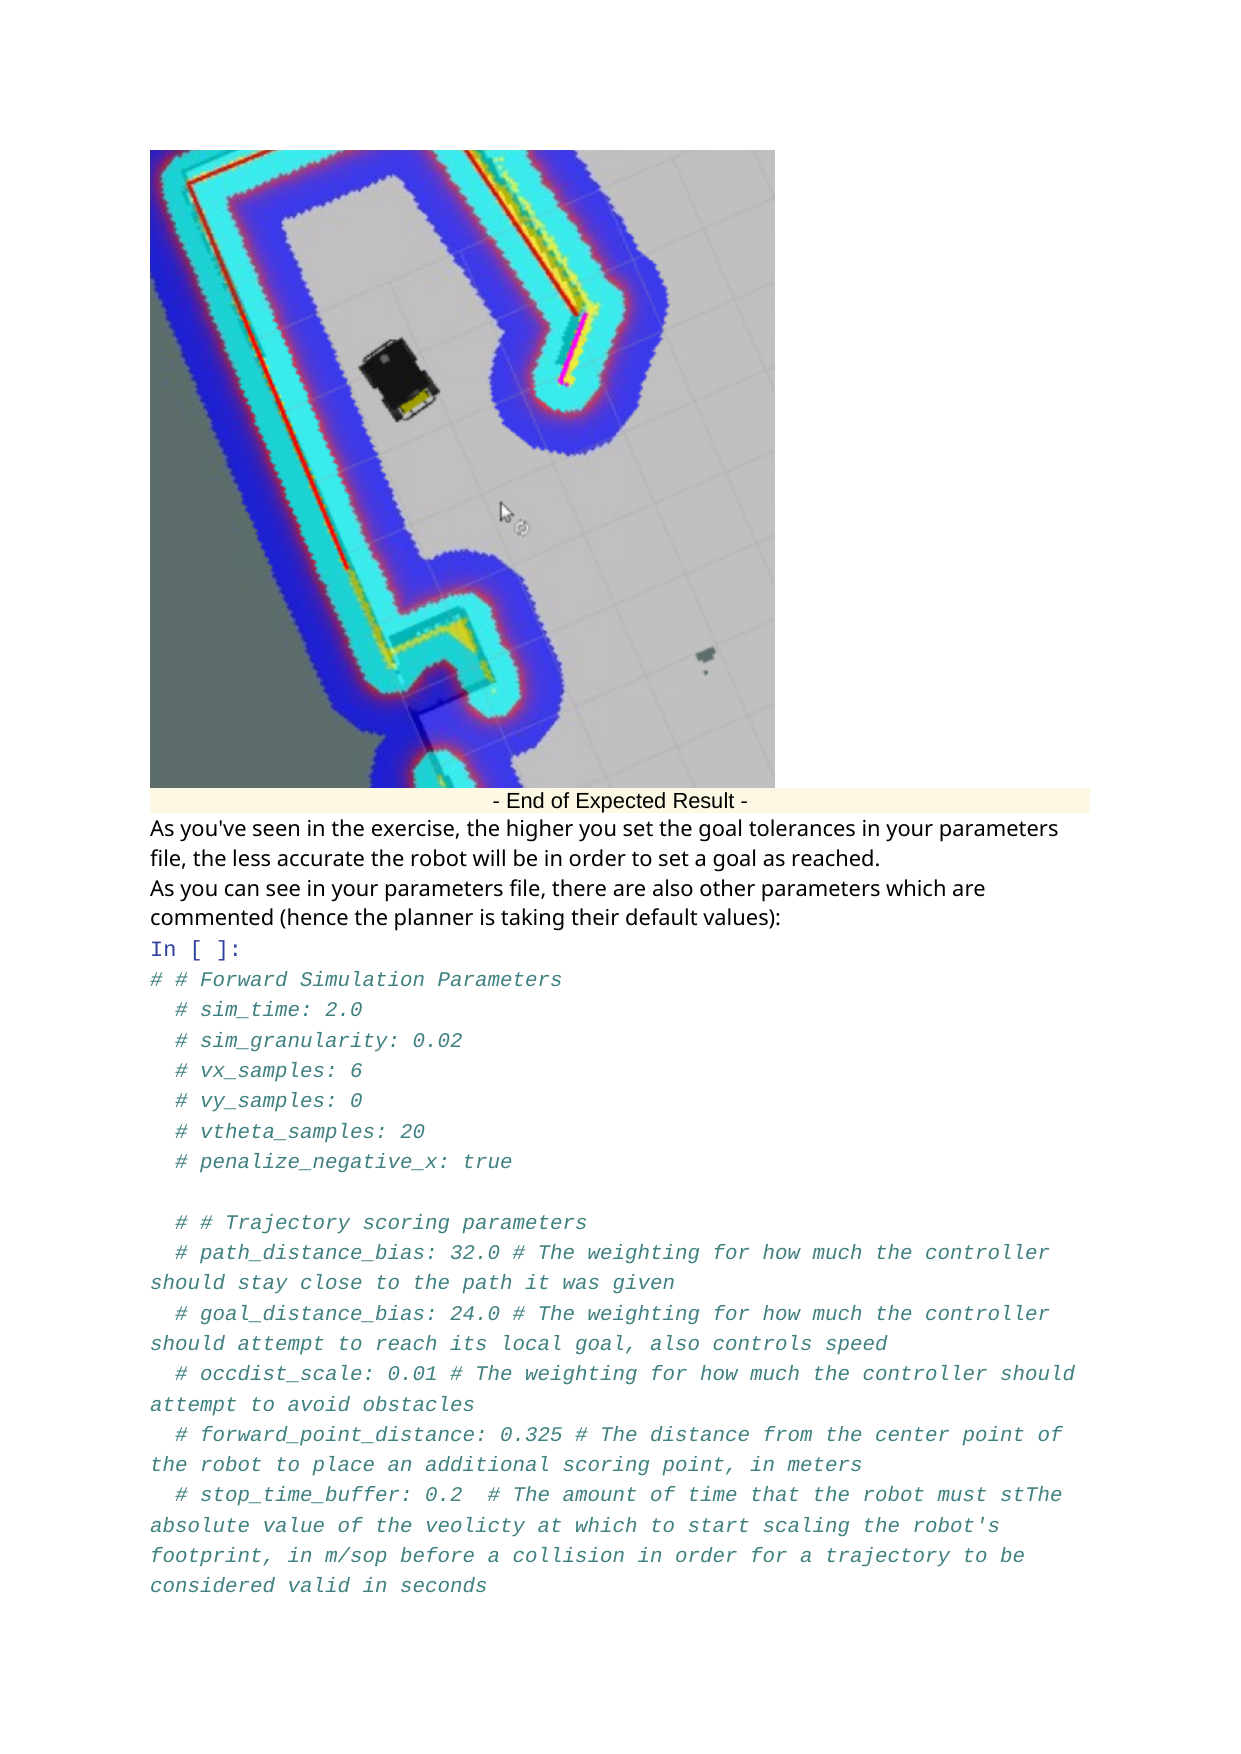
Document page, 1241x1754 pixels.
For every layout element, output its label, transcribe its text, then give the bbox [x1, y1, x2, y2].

text # occdist_scale: 0.01 # The weighting for how much the controller should attempt to avoid obstacles [150, 1357, 1090, 1417]
text # vx_samples: 6 [150, 1053, 1090, 1084]
text # path_distance_bias: 32.0 # The weighting for how much the controller should stay close to the path it was given [150, 1235, 1090, 1296]
picture [150, 150, 775, 788]
text - End of Expected Result - [150, 788, 1090, 813]
text # vtheta_samples: 20 [150, 1114, 1090, 1144]
text # goal_distance_bias: 24.0 # The weighting for how much the controller should attempt to reach its local goal, also controls speed [150, 1296, 1090, 1357]
text # sim_granularity: 0.02 [150, 1023, 1090, 1053]
text # stop_time_buffer: 0.2 # The amount of time that the robot must stThe absolute value of the veolicty at which to start scaling the robot's footprint, in m/sop before a collision in order for a trajectory to be considered valid in seconds [150, 1478, 1090, 1599]
text As you can see in your parameters file, there are also other parameters which are commented (hence the planner is taking their default values): [150, 873, 1090, 932]
text # penalize_negative_x: true [150, 1144, 1090, 1175]
text # sim_time: 2.0 [150, 993, 1090, 1023]
text In [ ]: [150, 932, 1090, 962]
text # # Trajectory scoring parameters [150, 1205, 1090, 1235]
text # forward_point_distance: 0.325 # The distance from the center point of the robot to place an additional scoring point, in meters [150, 1417, 1090, 1478]
text As you've seen in the exercise, the higher you set the goal tolerances in your parameters file, the less accurate the robot will be in order to set a goal as reached. [150, 813, 1090, 873]
text # # Forward Simulation Parameters [150, 962, 1090, 993]
text # vy_samples: 0 [150, 1084, 1090, 1114]
